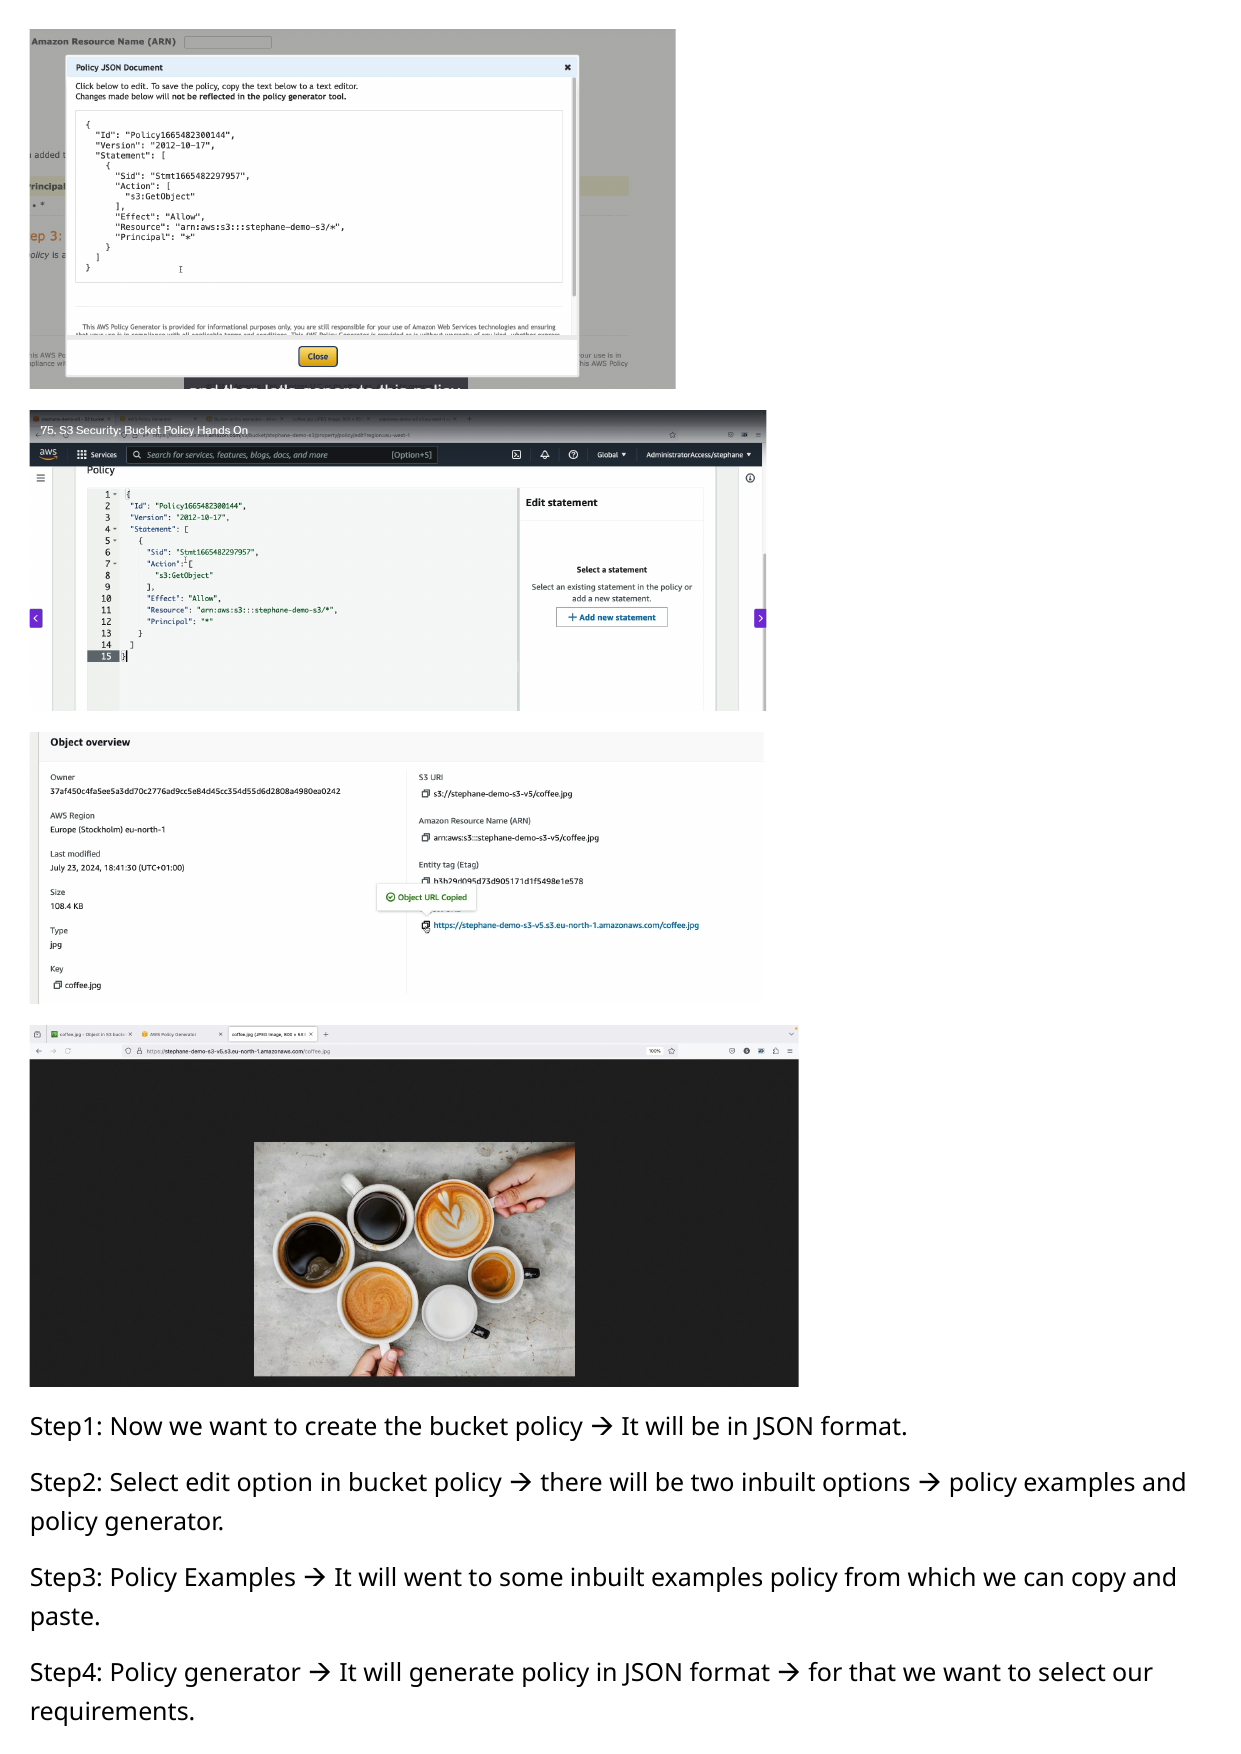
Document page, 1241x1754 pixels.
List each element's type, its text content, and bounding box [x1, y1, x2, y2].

text Step1: Now we want to create the bucket policy It will be in JSON format. [29, 1409, 1211, 1443]
text Step3: Policy Examples It will went to some inbuilt examples policy from which we can copy and paste. [29, 1559, 1211, 1633]
picture [29, 732, 764, 1004]
picture [29, 1025, 799, 1387]
text Step4: Policy generator It will generate policy in JSON format for that we want to select our requirements. [29, 1654, 1211, 1728]
text Step2: Select edit option in bucket policy there will be two inbuilt options policy examples and policy generator. [29, 1464, 1211, 1538]
picture [29, 29, 676, 389]
picture [29, 410, 767, 711]
